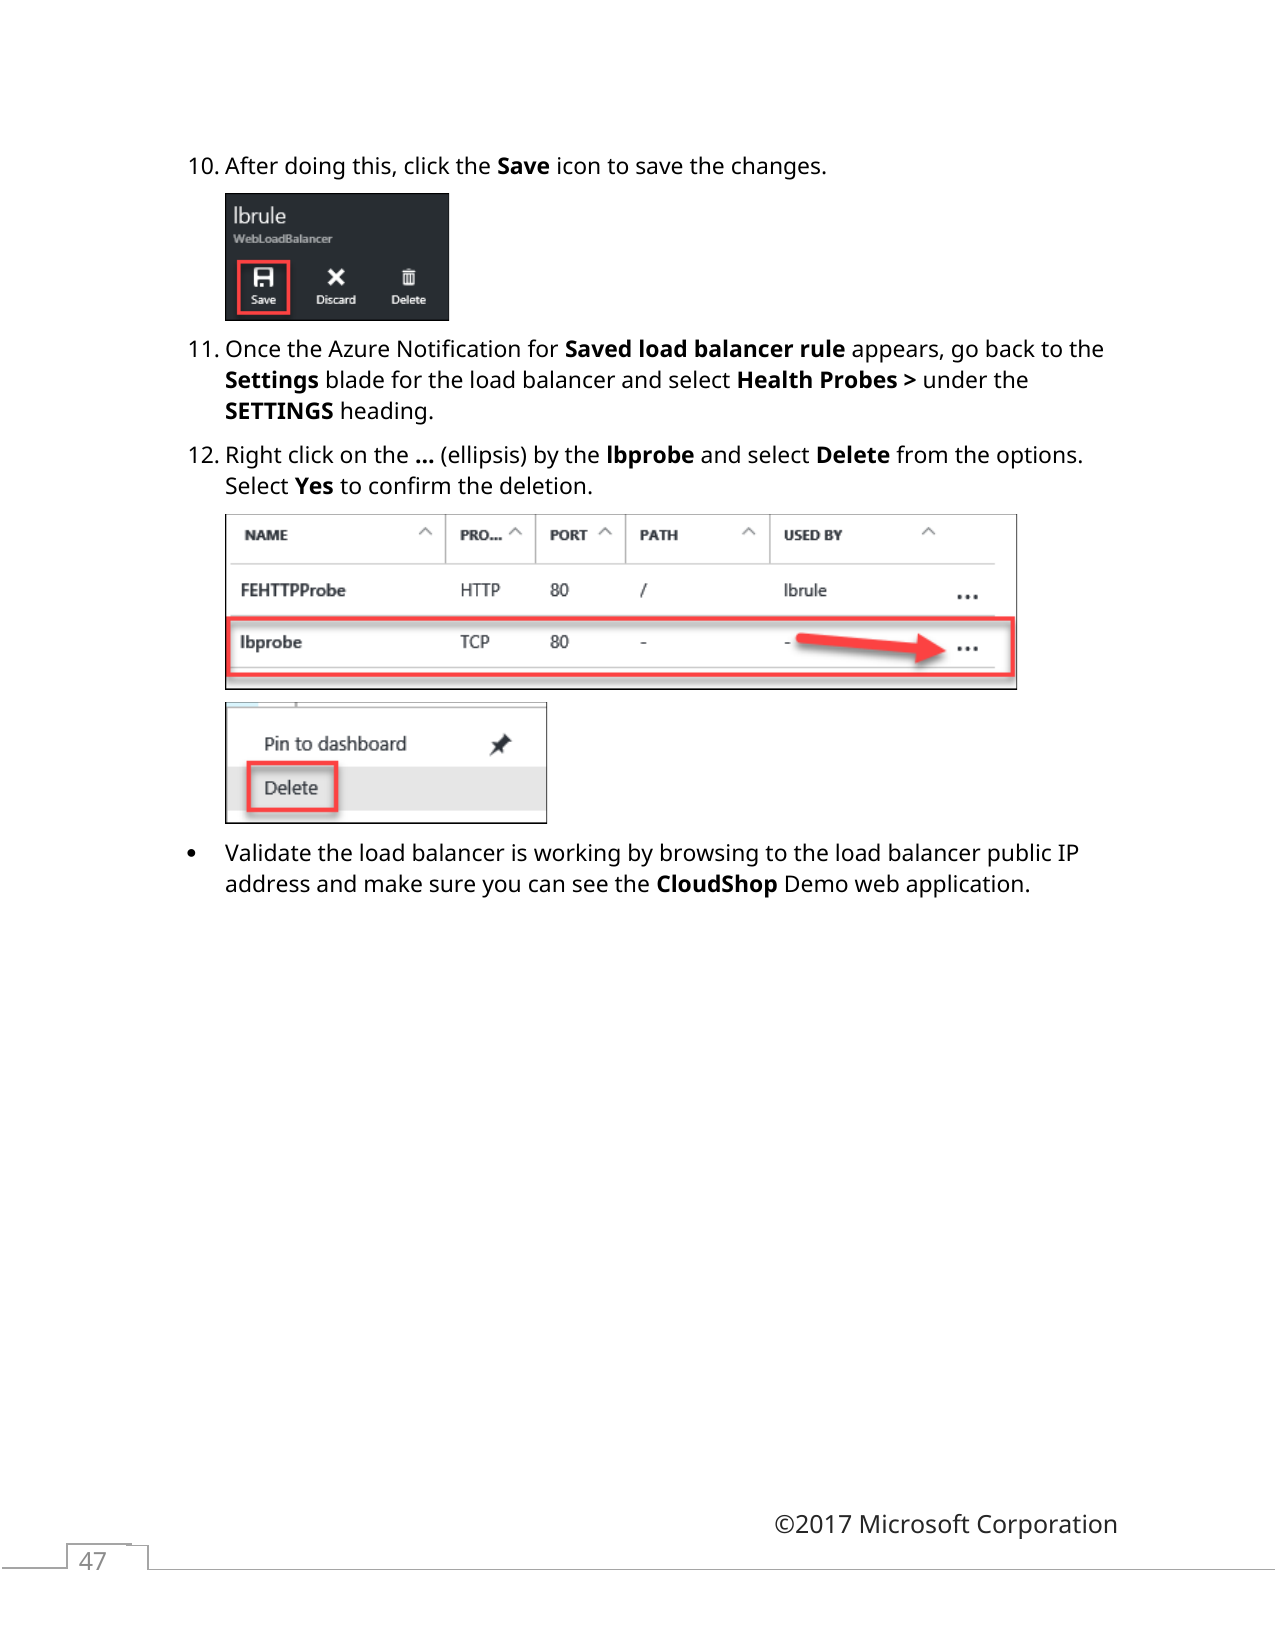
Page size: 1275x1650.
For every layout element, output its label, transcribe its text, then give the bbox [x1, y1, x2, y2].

picture [225, 514, 1018, 690]
picture [225, 702, 548, 824]
list Validate the load balancer is working by browsing to the load balancer public IP address and make sure you can see the CloudShop Demo web application. [187, 836, 1125, 899]
list Right click on the … (ellipsis) by the lbprobe and select Delete from the options. Select Yes to confirm the deletion. [187, 439, 1125, 502]
picture [225, 193, 450, 321]
list Once the Azure Notification for Saved load balancer rule appears, go back to the Settings blade for the load balancer and select Health Probes > under the SETTINGS heading. [187, 333, 1125, 427]
list After doing this, click the Save icon to save the changes. [187, 150, 1125, 181]
